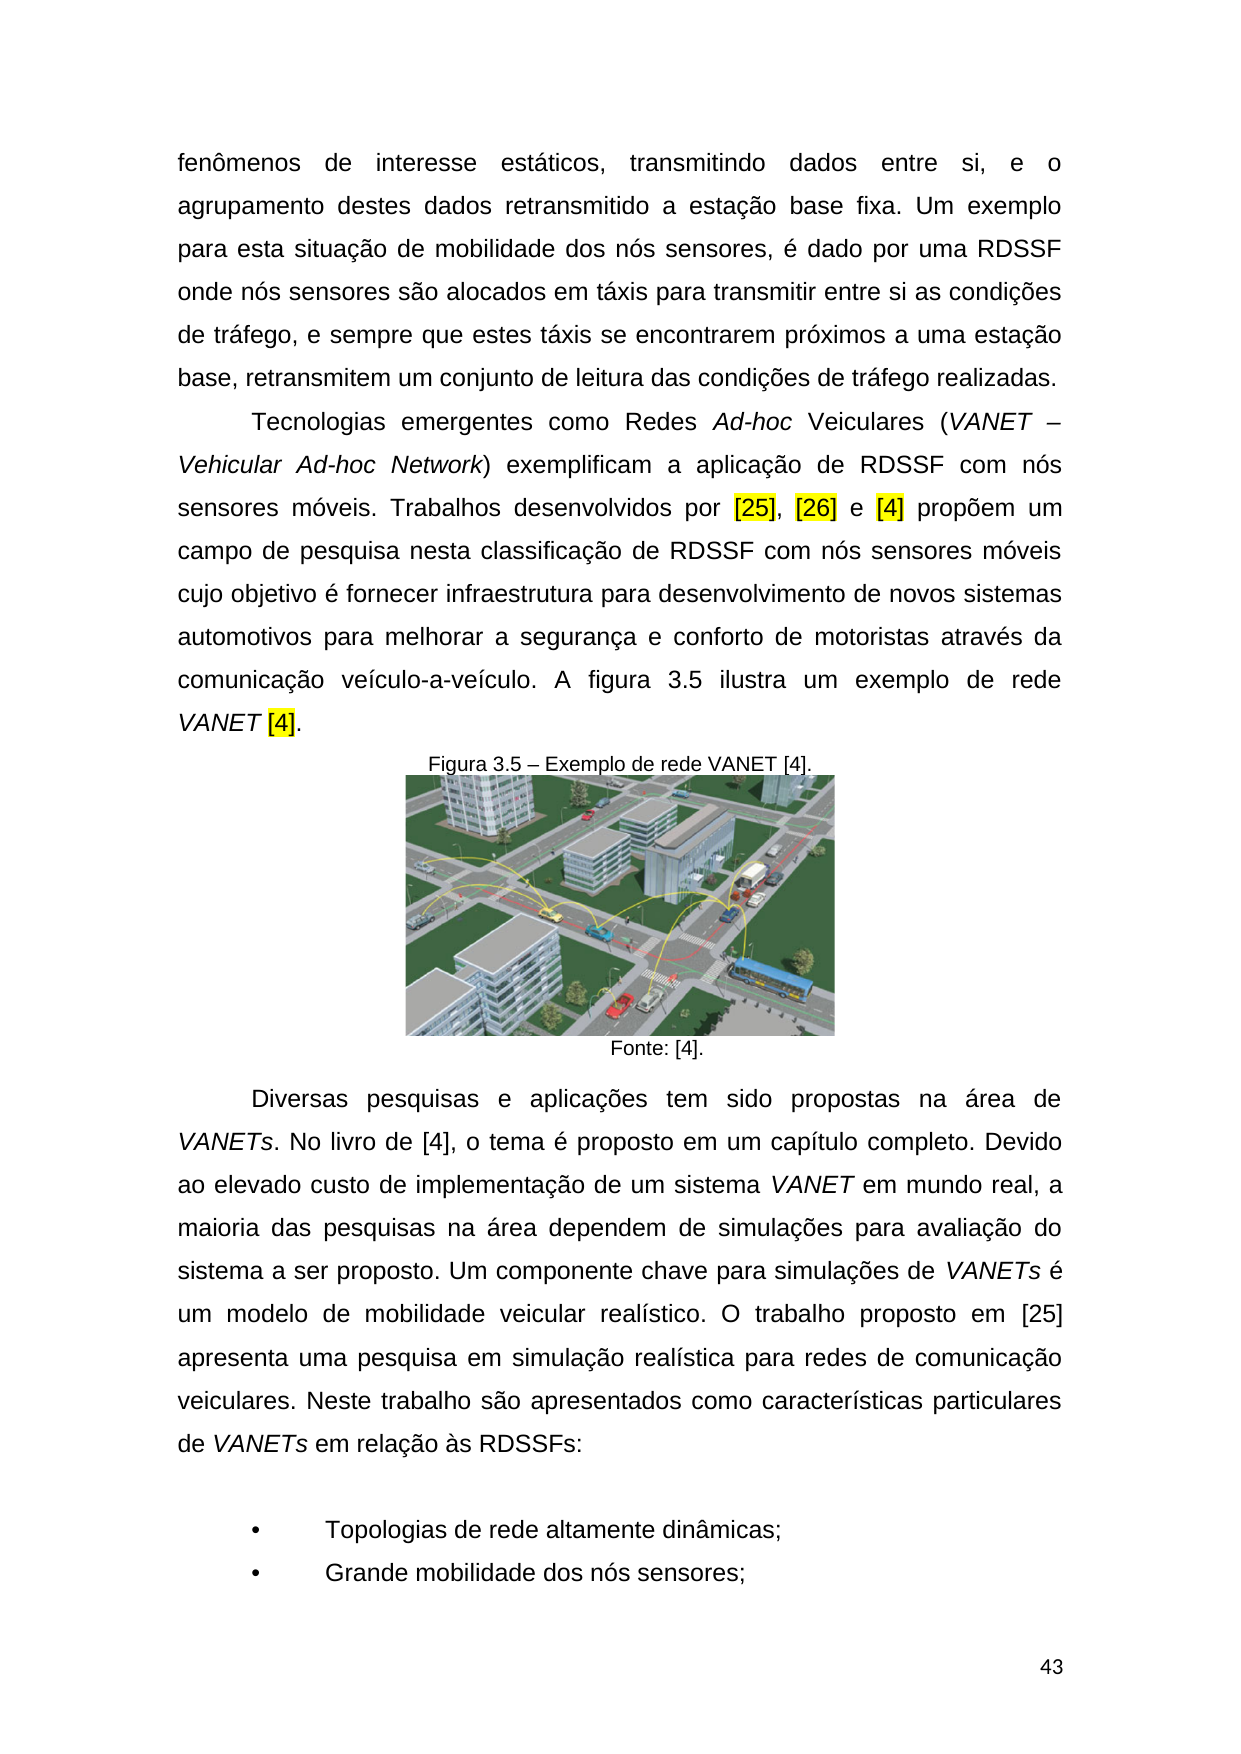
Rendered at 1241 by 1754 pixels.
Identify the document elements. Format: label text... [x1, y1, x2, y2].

picture [405, 775, 835, 1036]
text Diversas pesquisas e aplicações tem sido propostas na área de VANETs. No livro de [4], o tema é proposto em um capítulo completo. Devido ao elevado custo de implementação de um sistema VANET em mundo real, a maioria das pesquisas na área dependem de simulações para avaliação do sistema a ser proposto. Um componente chave para simulações de VANETs é um modelo de mobilidade veicular realístico. O trabalho proposto em [25] apresenta uma pesquisa em simulação realística para redes de comunicação veiculares. Neste trabalho são apresentados como características particulares de VANETs em relação às RDSSFs: [177, 1084, 1063, 1458]
text Tecnologias emergentes como Redes Ad-hoc Veiculares (VANET – Vehicular Ad-hoc Network) exemplificam a aplicação de RDSSF com nós sensores móveis. Trabalhos desenvolvidos por [25], [26] e [4] propõem um campo de pesquisa nesta classificação de RDSSF com nós sensores móveis cujo objetivo é fornecer infraestrutura para desenvolvimento de novos sistemas automotivos para melhorar a segurança e conforto de motoristas através da comunicação veículo-a-veículo. A figura 3.5 ilustra um exemplo de rede VANET [4]. [177, 406, 1063, 737]
text • Grande mobilidade dos nós sensores; [177, 1558, 1063, 1587]
text • Topologias de rede altamente dinâmicas; [177, 1515, 1063, 1544]
text Figura 3.5 – Exemplo de rede VANET [4]. [177, 751, 1063, 775]
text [177, 148, 1063, 392]
text Fonte: [4]. [177, 1036, 1063, 1060]
